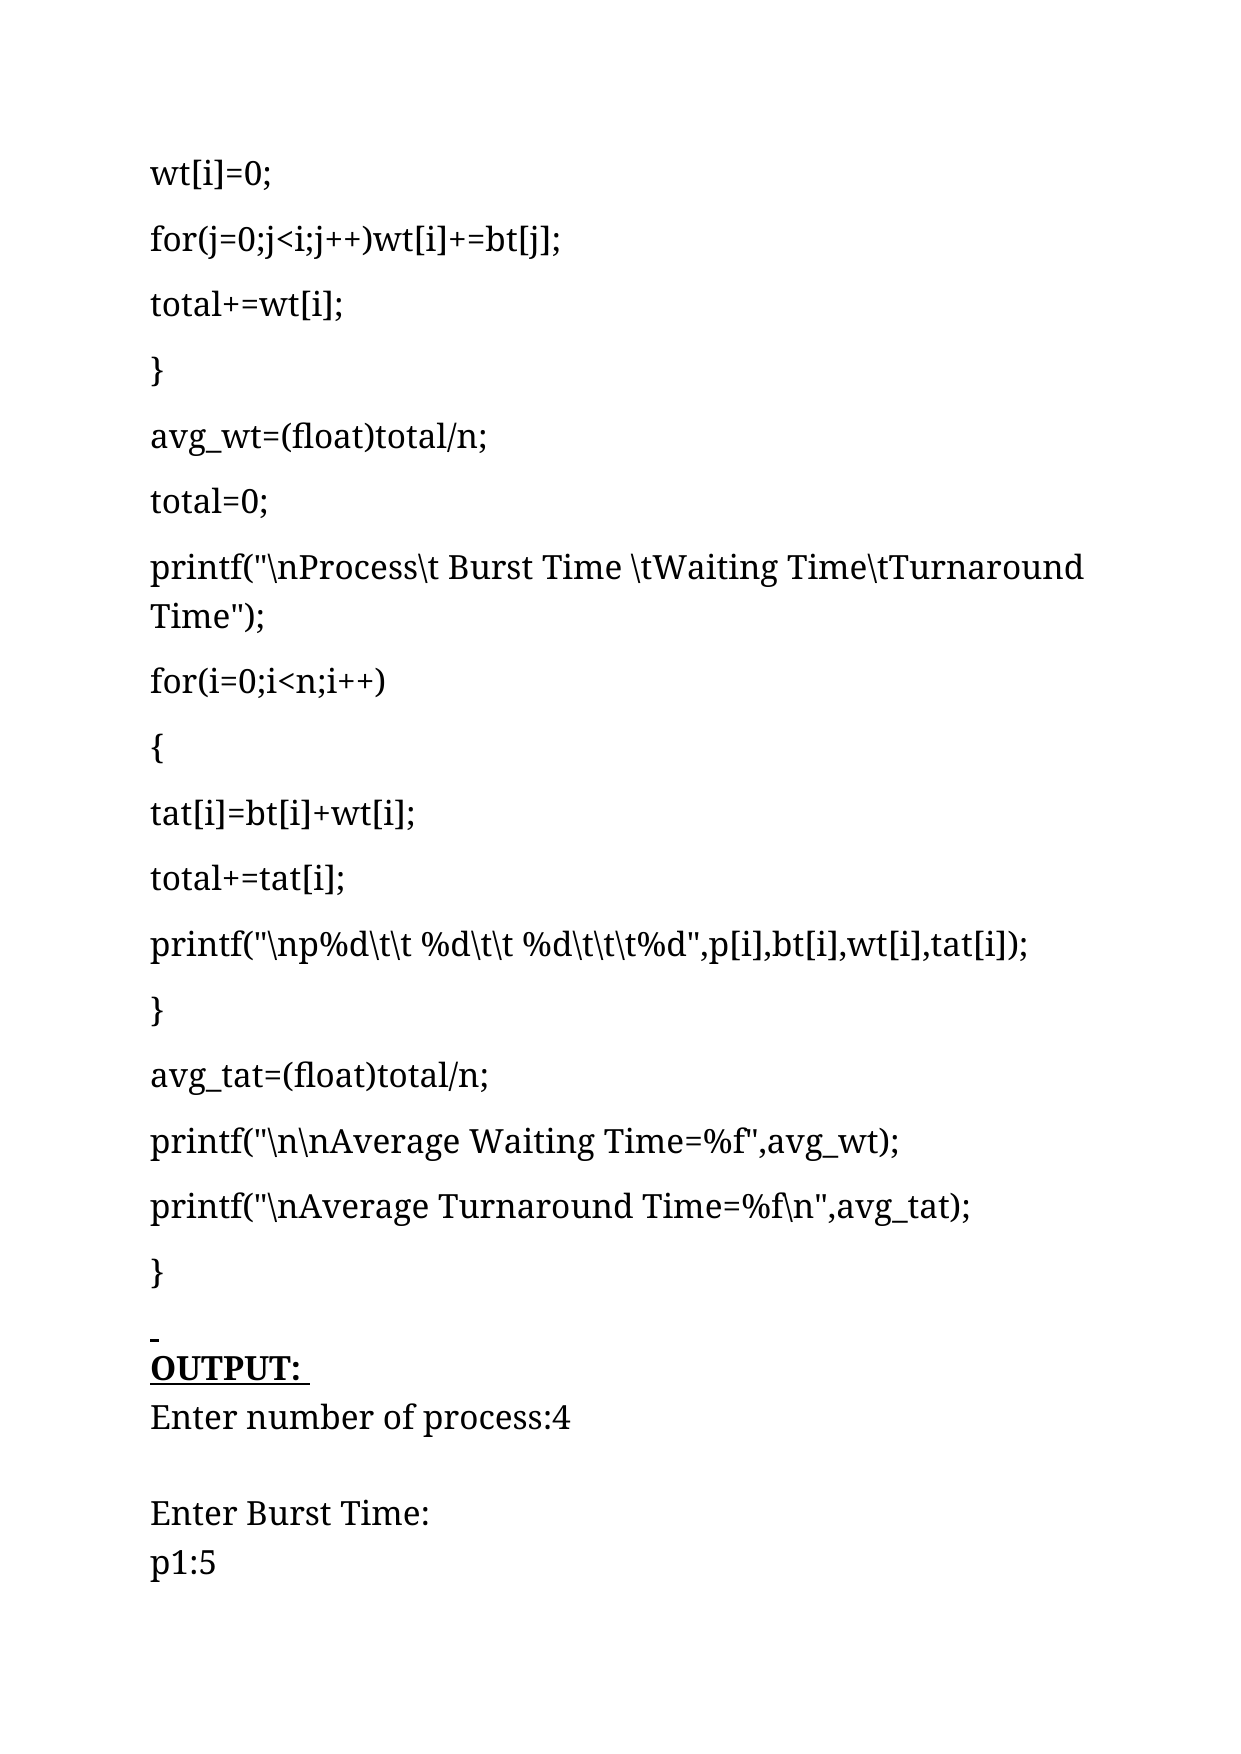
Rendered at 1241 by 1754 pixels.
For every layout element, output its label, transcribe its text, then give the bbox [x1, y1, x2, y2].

text tat[i]=bt[i]+wt[i]; [150, 789, 1090, 835]
text for(i=0;i<n;i++) [150, 658, 1090, 704]
text avg_tat=(float)total/n; [150, 1052, 1090, 1097]
text wt[i]=0; [150, 150, 1090, 195]
text avg_wt=(float)total/n; [150, 412, 1090, 458]
text } [150, 347, 1090, 392]
text Enter Burst Time: [150, 1489, 1090, 1535]
text printf("\n\nAverage Waiting Time=%f",avg_wt); [150, 1118, 1090, 1163]
text p1:5 [150, 1538, 1090, 1584]
text { [150, 724, 1090, 769]
text for(j=0;j<i;j++)wt[i]+=bt[j]; [150, 216, 1090, 261]
text total=0; [150, 478, 1090, 523]
text } [150, 986, 1090, 1032]
text } [150, 1249, 1090, 1294]
text printf("\nProcess\t Burst Time \tWaiting Time\tTurnaround Time"); [150, 544, 1090, 638]
text total+=tat[i]; [150, 855, 1090, 901]
text printf("\np%d\t\t %d\t\t %d\t\t\t%d",p[i],bt[i],wt[i],tat[i]); [150, 921, 1090, 966]
text Enter number of process:4 [150, 1394, 1090, 1439]
text total+=wt[i]; [150, 281, 1090, 327]
text OUTPUT: [150, 1345, 1090, 1390]
text printf("\nAverage Turnaround Time=%f\n",avg_tat); [150, 1183, 1090, 1229]
